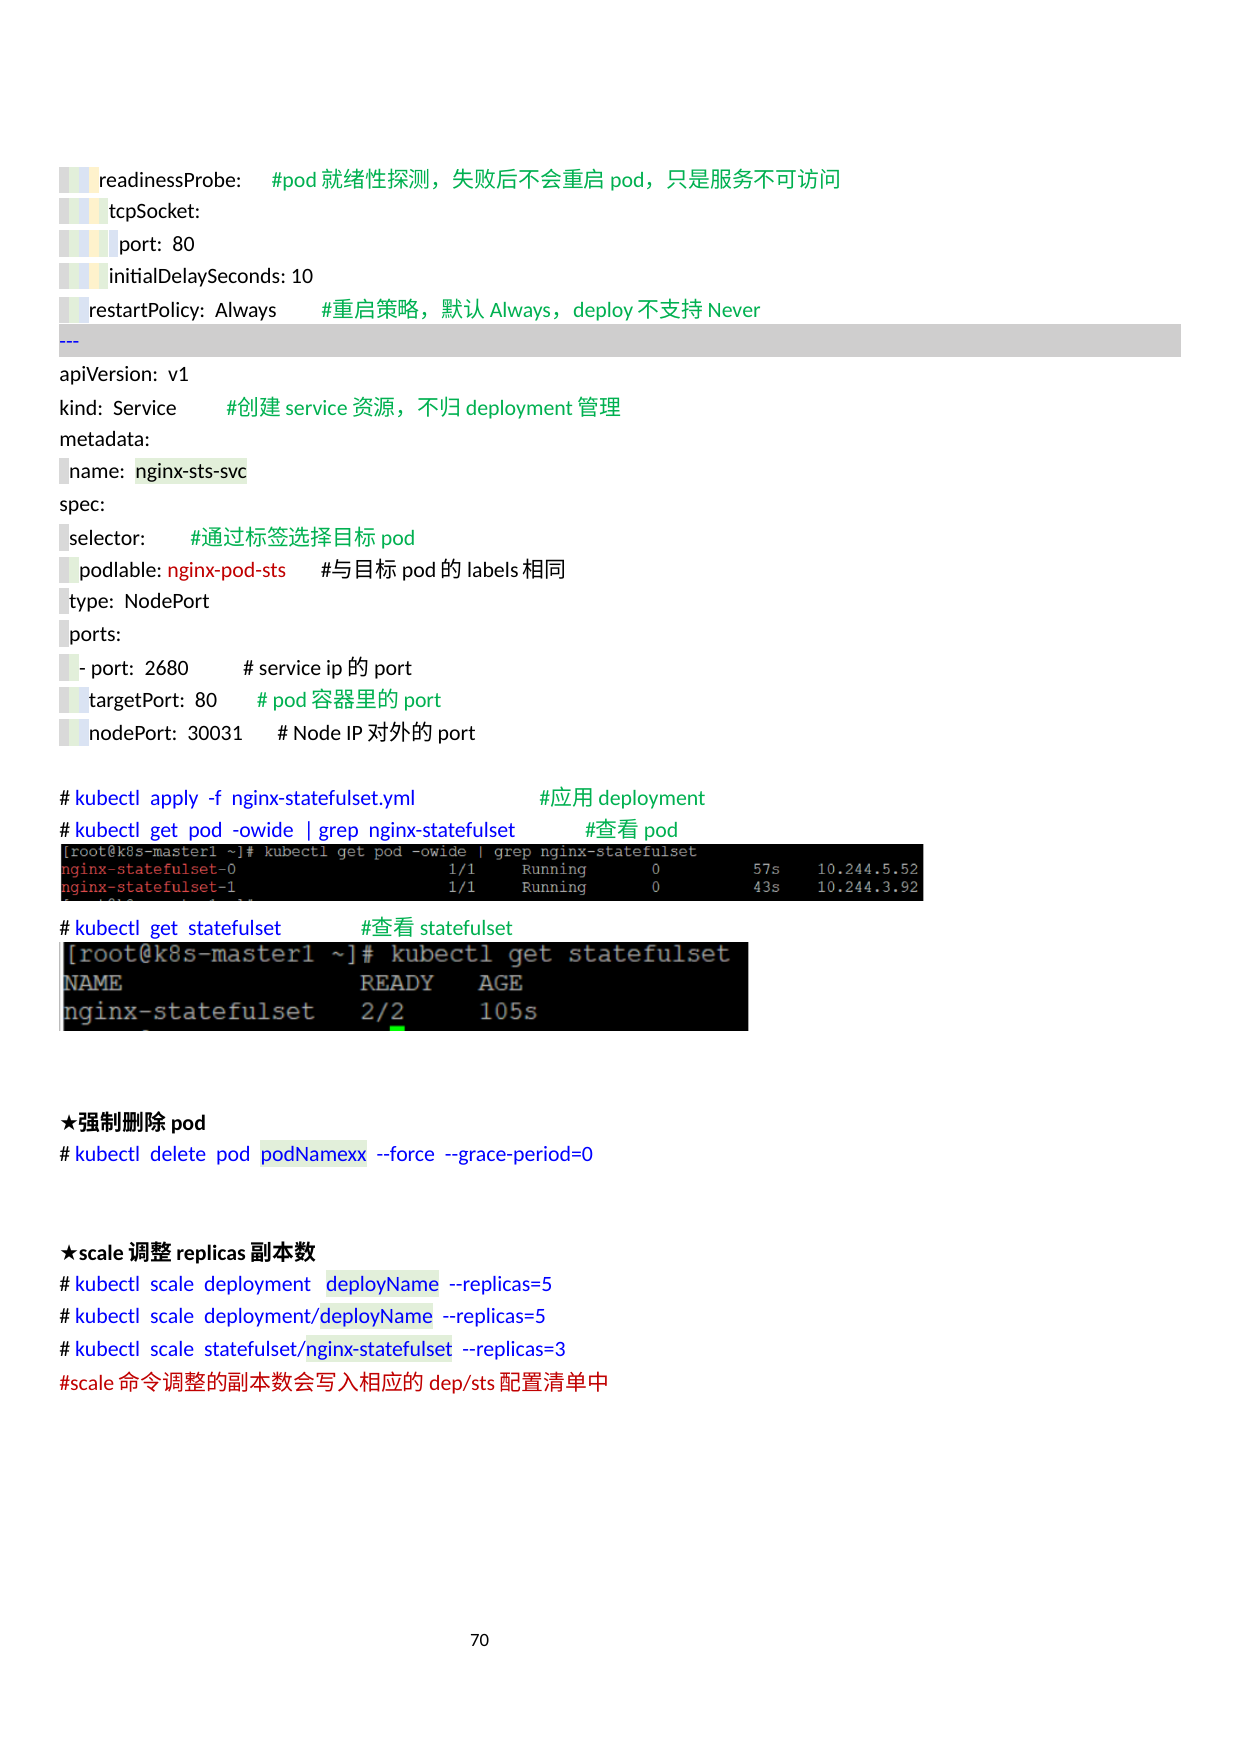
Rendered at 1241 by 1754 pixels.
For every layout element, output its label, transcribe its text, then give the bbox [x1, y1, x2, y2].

text name: nginx-sts-svc [59, 454, 1181, 487]
text # kubectl scale deployment/deployName --replicas=5 [59, 1299, 1181, 1332]
text tcpSocket: [59, 194, 1181, 227]
text #scale命令调整的副本数会写入相应的dep/sts配置清单中 [59, 1364, 1181, 1397]
text --- [59, 324, 1181, 357]
text # kubectl apply -f nginx-statefulset.yml #应用deployment [59, 779, 1181, 812]
text port: 80 [59, 227, 1181, 259]
text selector: #通过标签选择目标pod [59, 519, 1181, 552]
picture [59, 942, 749, 1031]
text - port: 2680 # service ip 的port [59, 649, 1181, 682]
text restartPolicy: Always #重启策略，默认Always，deploy不支持Never [59, 292, 1181, 324]
text metadata: [59, 422, 1181, 454]
text apiVersion: v1 [59, 357, 1181, 389]
text # kubectl delete pod podNamexx --force --grace-period=0 [59, 1137, 1181, 1169]
text type: NodePort [59, 584, 1181, 617]
text targetPort: 80 # pod容器里的port [59, 682, 1181, 714]
text spec: [59, 487, 1181, 519]
text ports: [59, 617, 1181, 649]
text kind: Service #创建service资源，不归deployment管理 [59, 389, 1181, 422]
text nodePort: 30031 # Node IP对外的port [59, 714, 1181, 747]
text # kubectl get pod -owide | grep nginx-statefulset #查看pod [59, 812, 1181, 844]
text # kubectl scale statefulset/nginx-statefulset --replicas=3 [59, 1332, 1181, 1364]
text ★scale调整replicas副本数 [59, 1234, 1181, 1267]
text readinessProbe: #pod就绪性探测，失败后不会重启pod，只是服务不可访问 [59, 162, 1181, 194]
text podlable: nginx-pod-sts #与目标pod的labels相同 [59, 552, 1181, 584]
text initialDelaySeconds: 10 [59, 259, 1181, 292]
text # kubectl scale deployment deployName --replicas=5 [59, 1267, 1181, 1299]
picture [59, 844, 924, 901]
text ★强制删除pod [59, 1104, 1181, 1137]
text # kubectl get statefulset #查看statefulset [59, 909, 1181, 942]
